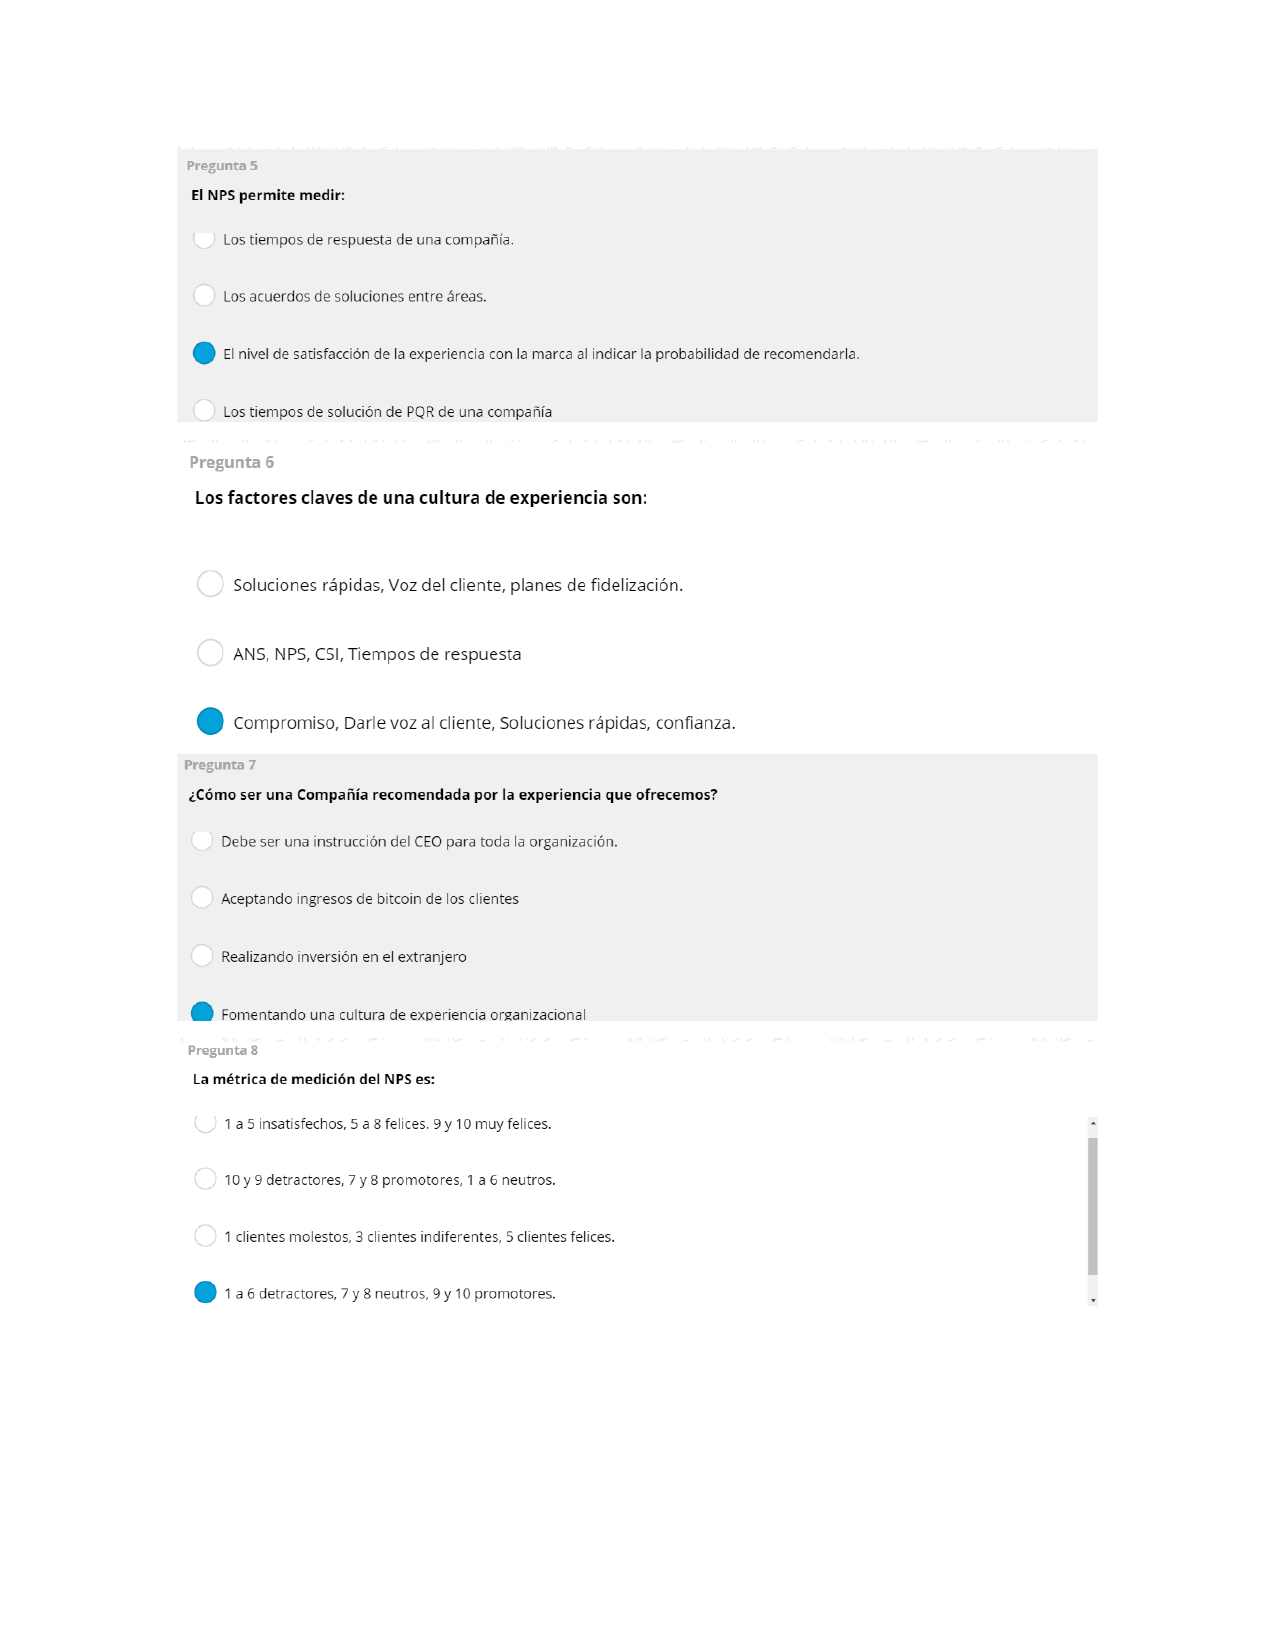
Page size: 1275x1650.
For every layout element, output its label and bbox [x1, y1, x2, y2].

picture [177, 1038, 1098, 1306]
picture [177, 440, 1098, 736]
picture [177, 754, 1098, 1021]
picture [177, 147, 1098, 422]
